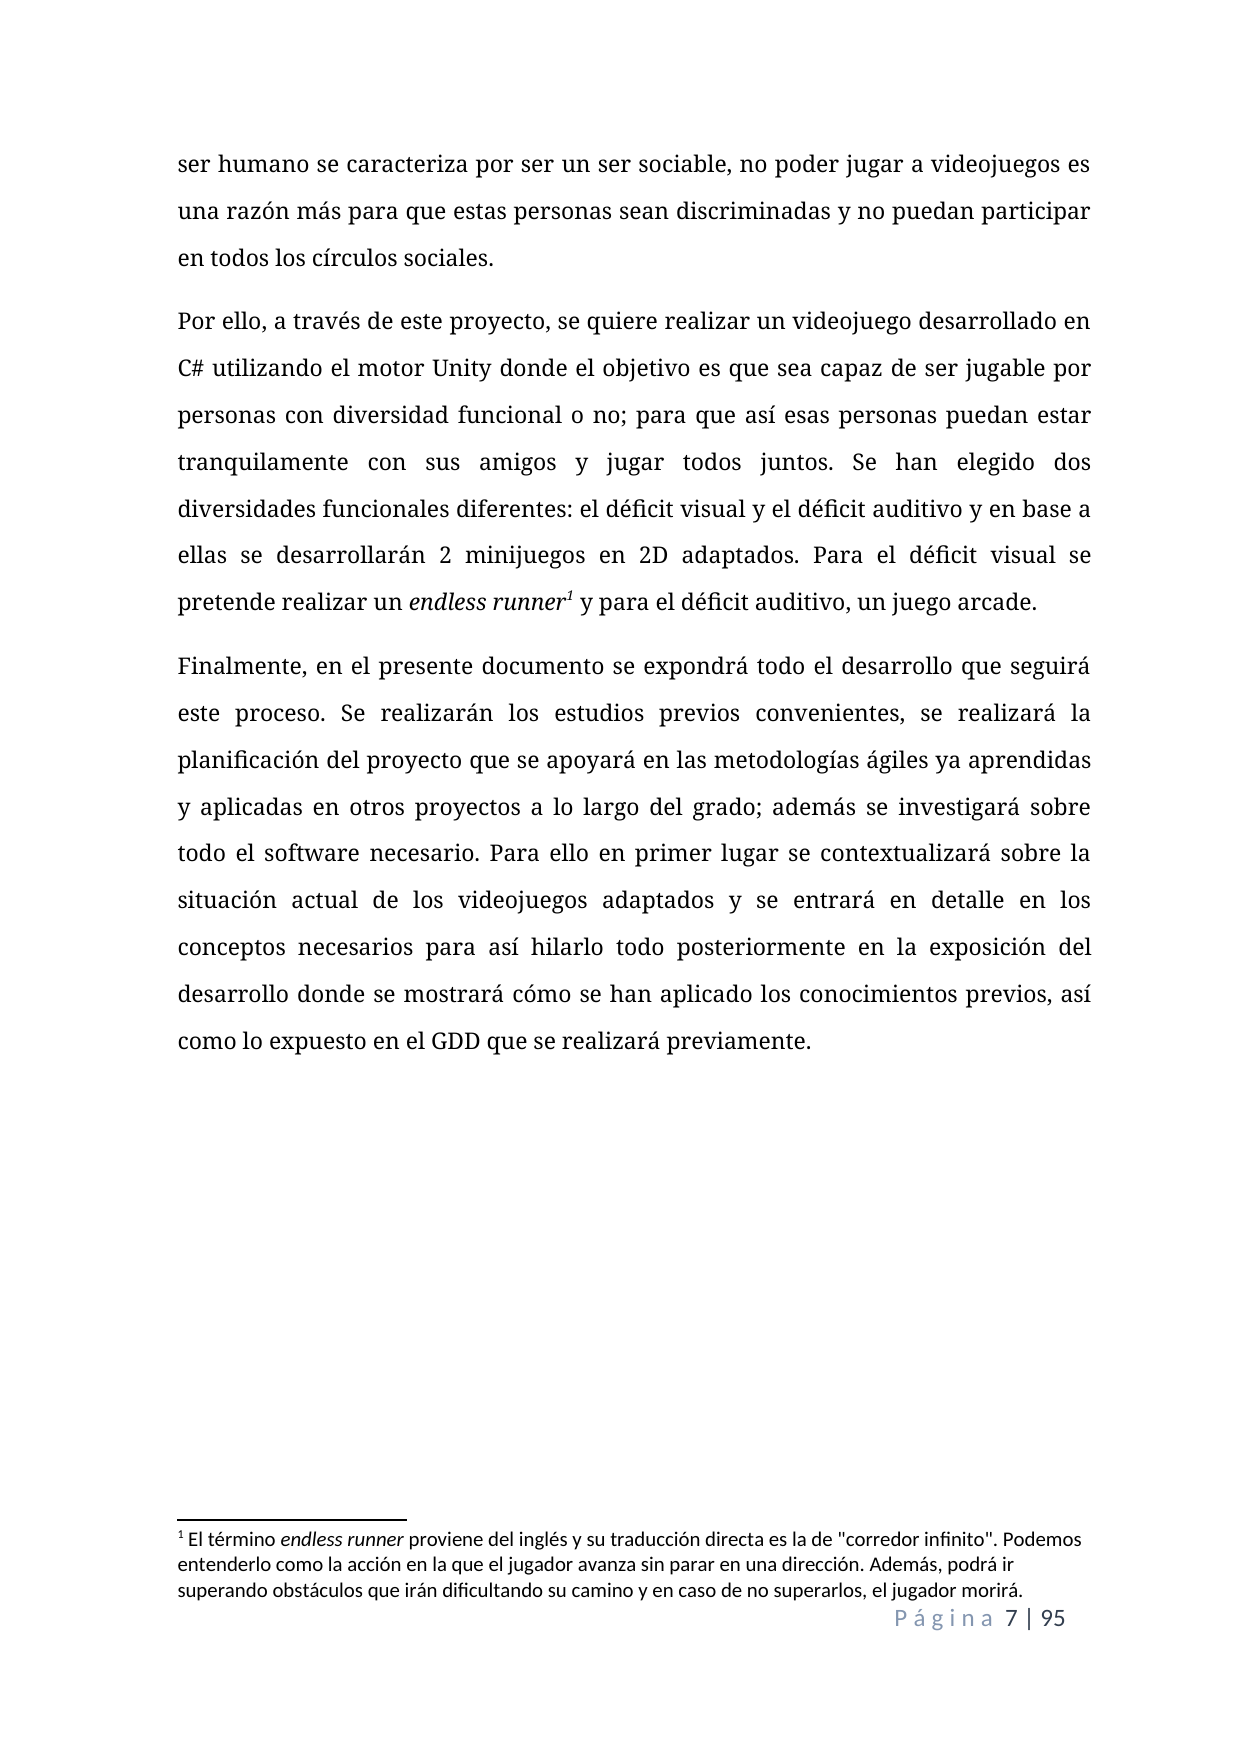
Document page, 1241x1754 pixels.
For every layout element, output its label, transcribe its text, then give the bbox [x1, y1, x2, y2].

text Finalmente, en el presente documento se expondrá todo el desarrollo que seguirá este proceso. Se realizarán los estudios previos convenientes, se realizará la planificación del proyecto que se apoyará en las metodologías ágiles ya aprendidas y aplicadas en otros proyectos a lo largo del grado; además se investigará sobre todo el software necesario. Para ello en primer lugar se contextualizará sobre la situación actual de los videojuegos adaptados y se entrará en detalle en los conceptos necesarios para así hilarlo todo posteriormente en la exposición del desarrollo donde se mostrará cómo se han aplicado los conocimientos previos, así como lo expuesto en el GDD que se realizará previamente. [177, 650, 1092, 1056]
text Por ello, a través de este proyecto, se quiere realizar un videojuego desarrollado en C# utilizando el motor Unity donde el objetivo es que sea capaz de ser jugable por personas con diversidad funcional o no; para que así esas personas puedan estar tranquilamente con sus amigos y jugar todos juntos. Se han elegido dos diversidades funcionales diferentes: el déficit visual y el déficit auditivo y en base a ellas se desarrollarán 2 minijuegos en 2D adaptados. Para el déficit visual se pretende realizar un endless runner y para el déficit auditivo, un juego arcade. [177, 305, 1092, 617]
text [177, 148, 1092, 273]
